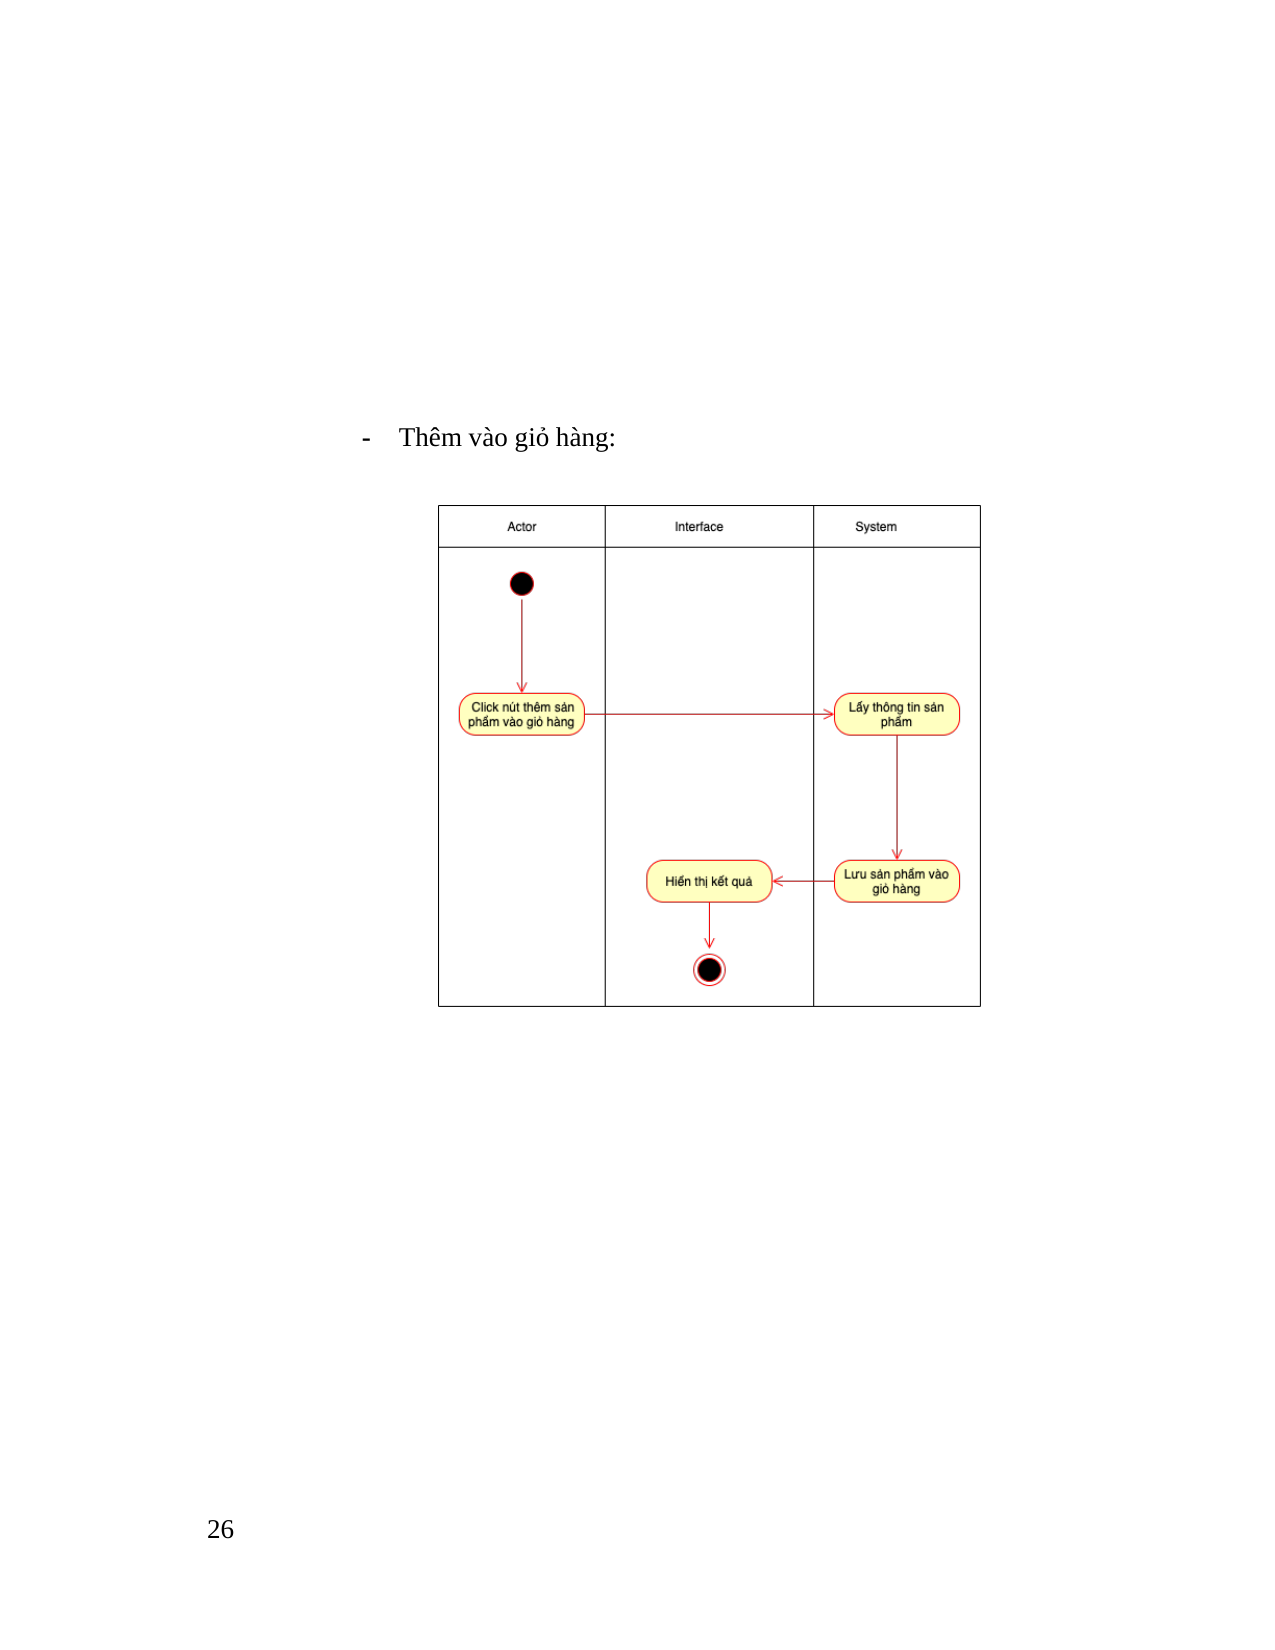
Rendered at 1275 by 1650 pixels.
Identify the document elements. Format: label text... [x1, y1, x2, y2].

picture [438, 505, 982, 1008]
list Thêm vào giỏ hàng: [362, 421, 1166, 453]
